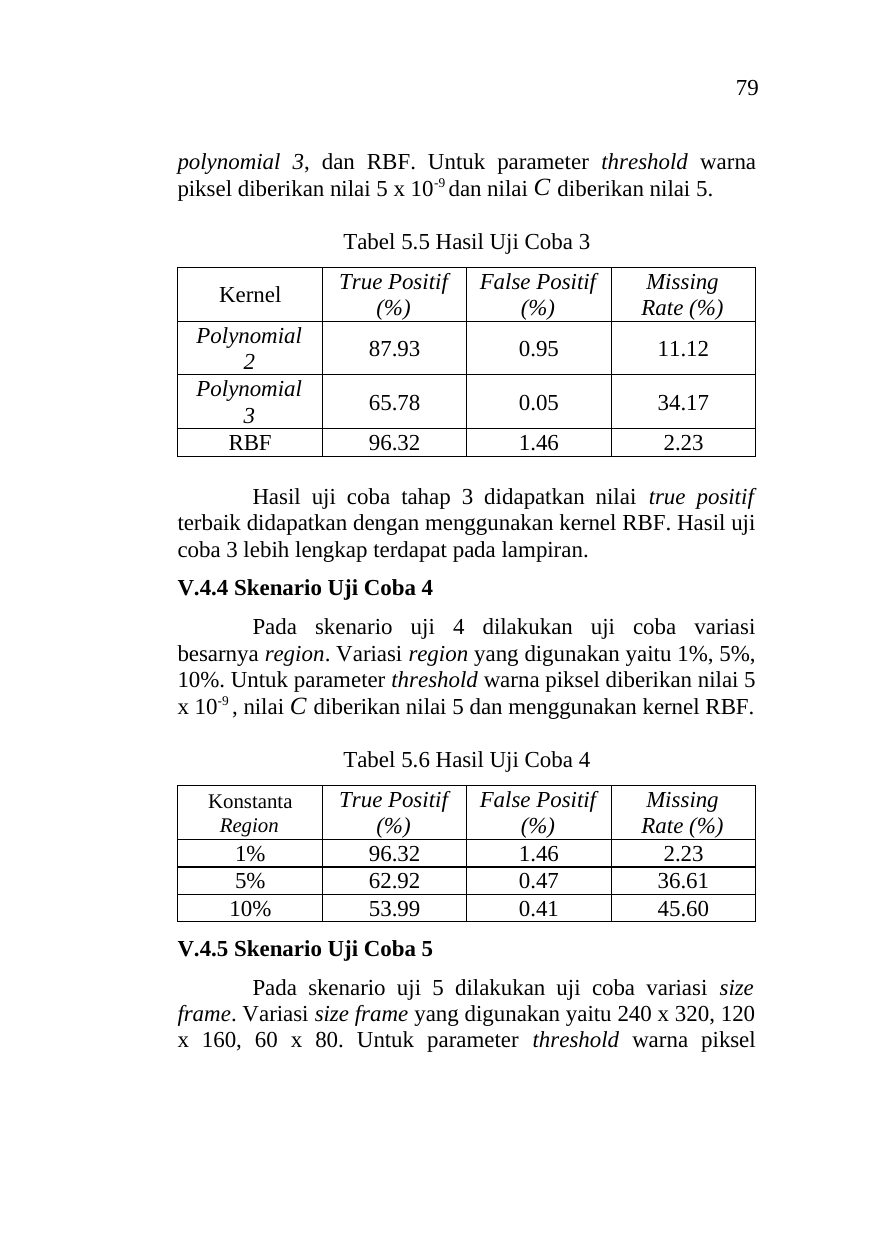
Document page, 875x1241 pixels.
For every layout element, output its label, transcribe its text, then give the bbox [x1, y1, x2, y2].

table_cell 96.32 [323, 840, 466, 866]
table_cell 1.46 [467, 429, 611, 456]
text Tabel 5.6 Hasil Uji Coba 4 [177, 746, 756, 773]
table_cell Polynomial 2 [178, 322, 322, 374]
table_cell 96.32 [323, 429, 466, 456]
table_cell 11.12 [612, 322, 755, 374]
table_cell 1% [178, 840, 322, 866]
table_cell 87.93 [323, 322, 466, 374]
table_cell 0.41 [467, 895, 611, 921]
table_cell 5% [178, 868, 322, 894]
table_cell 45.60 [612, 895, 755, 921]
table_cell 0.95 [467, 322, 611, 374]
table_cell 53.99 [323, 895, 466, 921]
table_cell 0.05 [467, 375, 611, 428]
table_cell 65.78 [323, 375, 466, 428]
text Hasil uji coba tahap 3 didapatkan nilai true positif terbaik didapatkan dengan menggunakan kernel RBF. Hasil uji coba 3 lebih lengkap terdapat pada lampiran. [177, 483, 756, 562]
subtitle Skenario Uji Coba 4 [177, 574, 756, 601]
text Pada skenario uji 4 dilakukan uji coba variasi besarnya region. Variasi region yang digunakan yaitu 1%, 5%, 10%. Untuk parameter threshold warna piksel diberikan nilai 5 x 10-9 , nilai diberikan nilai 5 dan menggunakan kernel RBF. [177, 613, 756, 720]
table_header Kernel [178, 268, 322, 321]
table_header True Positif (%) [323, 268, 466, 321]
table_header Missing Rate (%) [612, 786, 755, 839]
table_header False Positif (%) [467, 786, 611, 839]
table_cell RBF [178, 429, 322, 456]
table_header Missing Rate (%) [612, 268, 755, 321]
table_header True Positif (%) [323, 786, 466, 839]
table_cell 2.23 [612, 840, 755, 866]
table_header Konstanta Region [178, 786, 322, 839]
subtitle Skenario Uji Coba 5 [177, 935, 756, 961]
table_cell 0.47 [467, 868, 611, 894]
table_cell 10% [178, 895, 322, 921]
table_header False Positif (%) [467, 268, 611, 321]
table_cell Polynomial 3 [178, 375, 322, 428]
text Tabel 5.5 Hasil Uji Coba 3 [177, 228, 756, 254]
table_cell 2.23 [612, 429, 755, 456]
table_cell 36.61 [612, 868, 755, 894]
table_cell 1.46 [467, 840, 611, 866]
table_cell 34.17 [612, 375, 755, 428]
table_cell 62.92 [323, 868, 466, 894]
